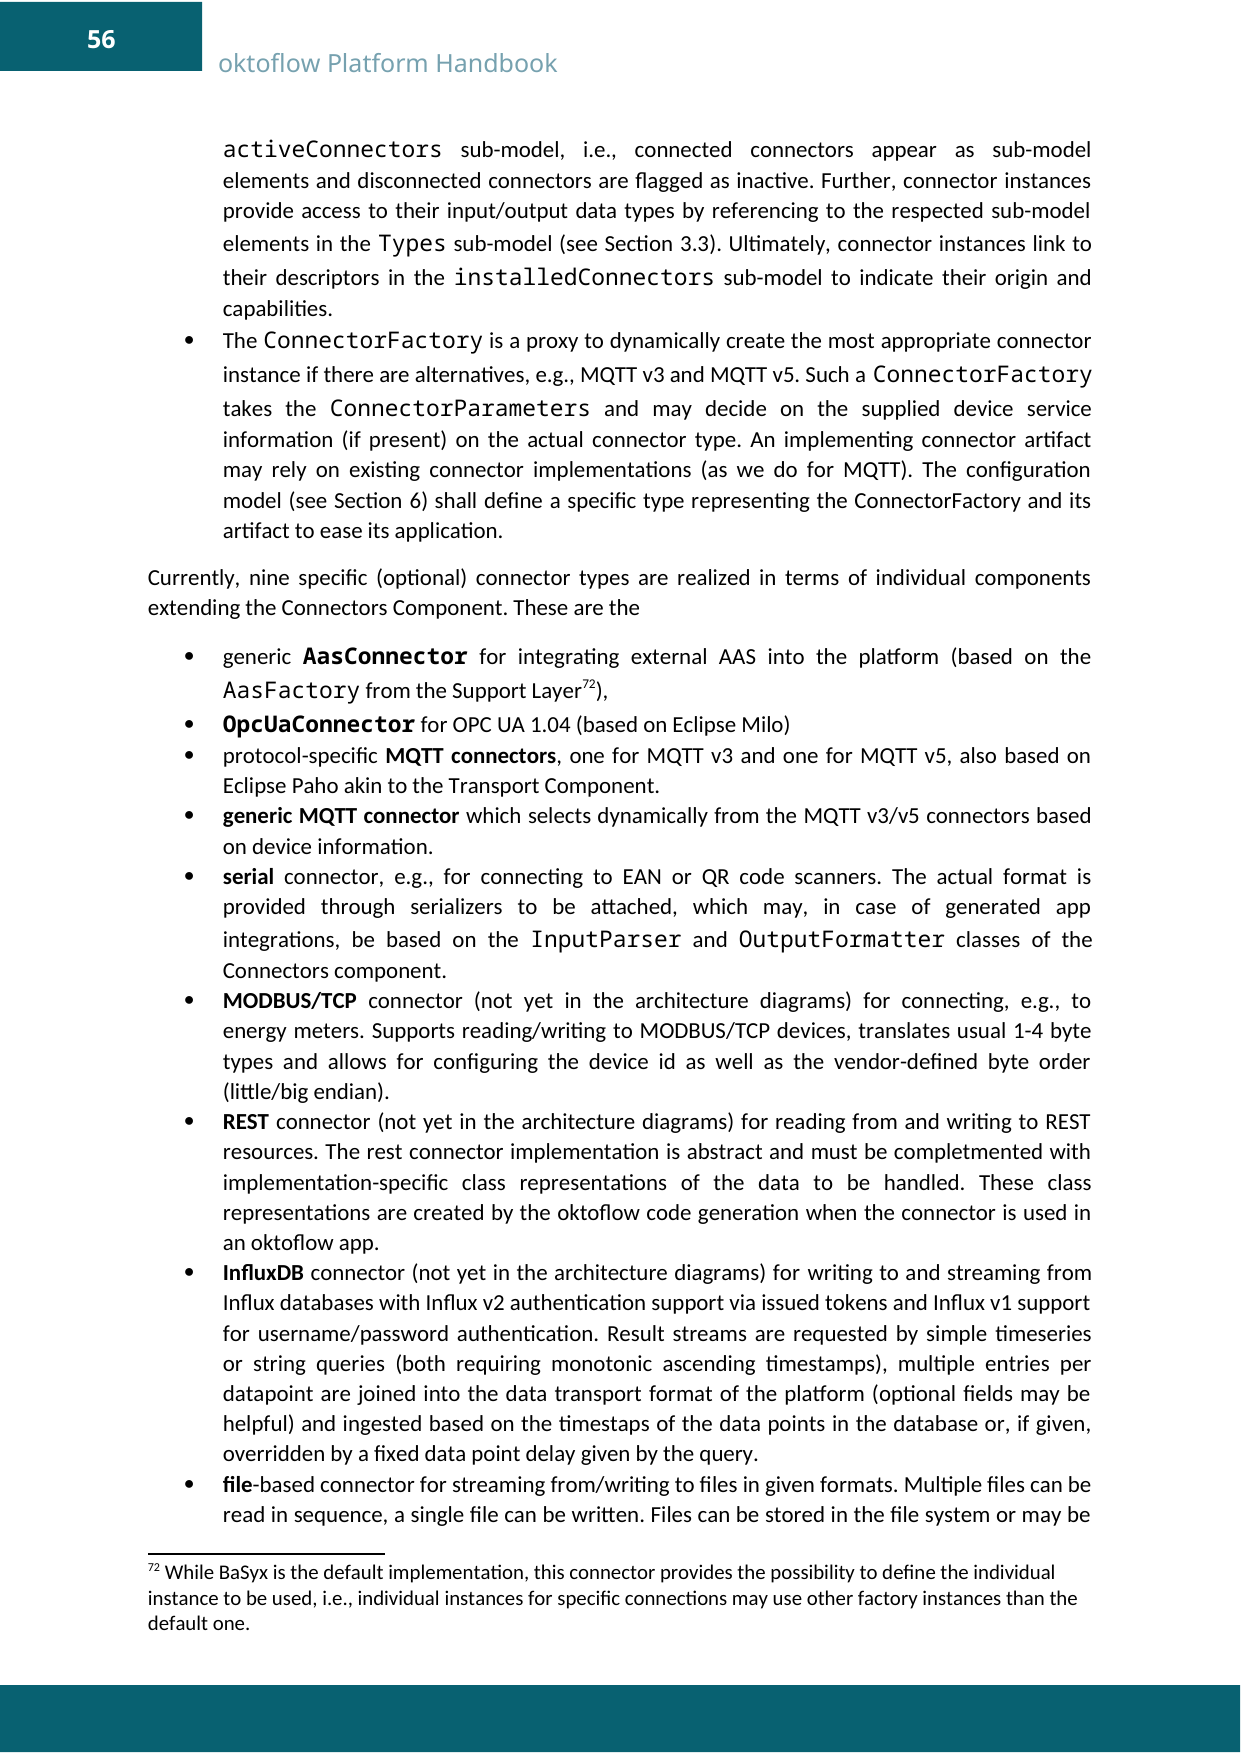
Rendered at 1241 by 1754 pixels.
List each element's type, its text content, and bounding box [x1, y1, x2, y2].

list generic MQTT connector which selects dynamically from the MQTT v3/v5 connectors based on device information. [185, 802, 1093, 860]
list protocol-specific MQTT connectors, one for MQTT v3 and one for MQTT v5, also based on Eclipse Paho akin to the Transport Component. [185, 741, 1093, 799]
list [185, 1470, 1093, 1528]
list generic AasConnector for integrating external AAS into the platform (based on the AasFactory from the Support Layer), [185, 640, 1093, 705]
list MODBUS/TCP connector (not yet in the architecture diagrams) for connecting, e.g., to energy meters. Supports reading/writing to MODBUS/TCP devices, translates usual 1-4 byte types and allows for configuring the device id as well as the vendor-defined byte order (little/big endian). [185, 986, 1093, 1105]
list OpcUaConnector for OPC UA 1.04 (based on Eclipse Milo) [185, 707, 1093, 739]
list REST connector (not yet in the architecture diagrams) for reading from and writing to REST resources. The rest connector implementation is abstract and must be completmented with implementation-specific class representations of the data to be handled. These class representations are created by the oktoflow code generation when the connector is used in an oktoflow app. [185, 1107, 1093, 1256]
list The ConnectorFactory is a proxy to dynamically create the most appropriate connector instance if there are alternatives, e.g., MQTT v3 and MQTT v5. Such a ConnectorFactory takes the ConnectorParameters and may decide on the supplied device service information (if present) on the actual connector type. An implementing connector artifact may rely on existing connector implementations (as we do for MQTT). The configuration model (see Section 6) shall define a specific type representing the ConnectorFactory and its artifact to ease its application. [185, 324, 1093, 544]
list serial connector, e.g., for connecting to EAN or QR code scanners. The actual format is provided through serializers to be attached, which may, in case of generated app integrations, be based on the InputParser and OutputFormatter classes of the Connectors component. [185, 862, 1093, 984]
text Currently, nine specific (optional) connector types are realized in terms of individual components extending the Connectors Component. These are the [148, 563, 1093, 621]
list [185, 133, 1093, 322]
list InfluxDB connector (not yet in the architecture diagrams) for writing to and streaming from Influx databases with Influx v2 authentication support via issued tokens and Influx v1 support for username/password authentication. Result streams are requested by simple timeseries or string queries (both requiring monotonic ascending timestamps), multiple entries per datapoint are joined into the data transport format of the platform (optional fields may be helpful) and ingested based on the timestaps of the data points in the database or, if given, overridden by a fixed data point delay given by the query. [185, 1258, 1093, 1468]
